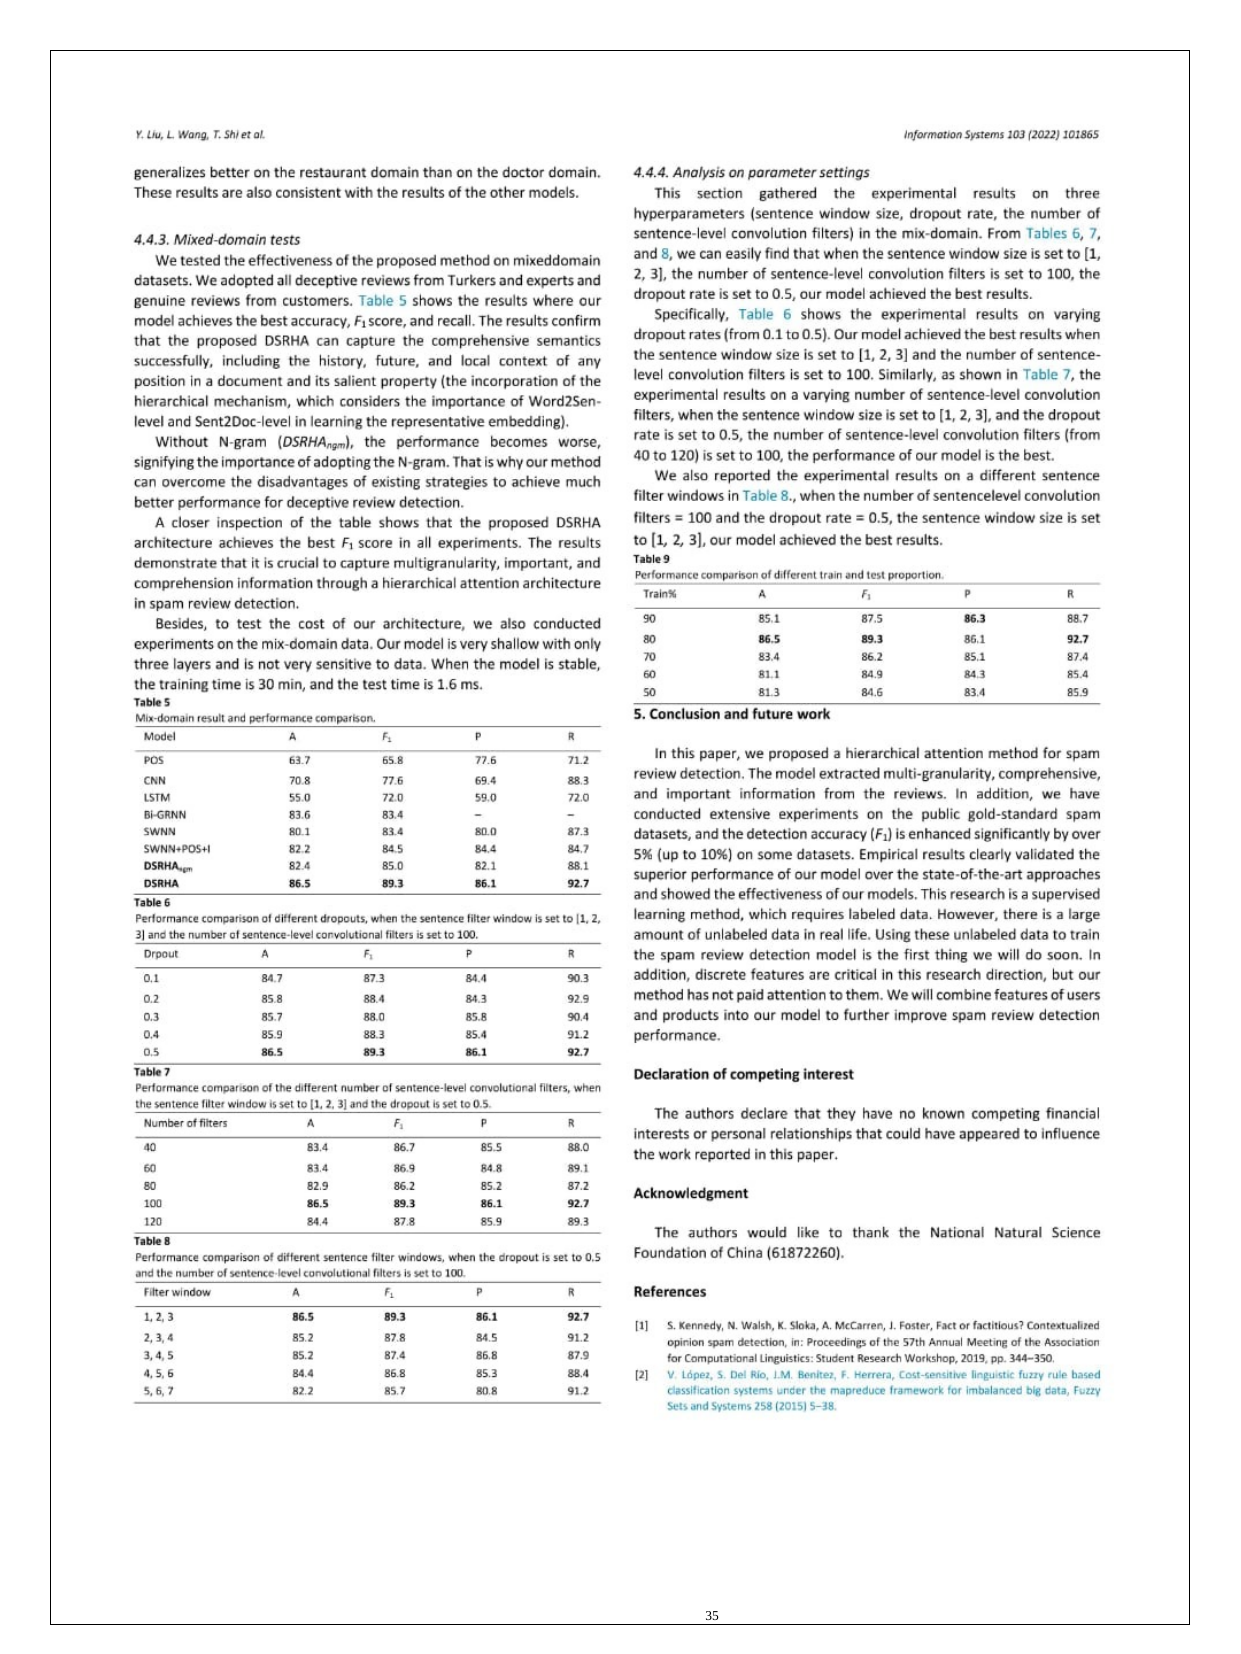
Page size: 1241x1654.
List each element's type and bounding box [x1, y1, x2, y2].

picture [66, 60, 1169, 1530]
